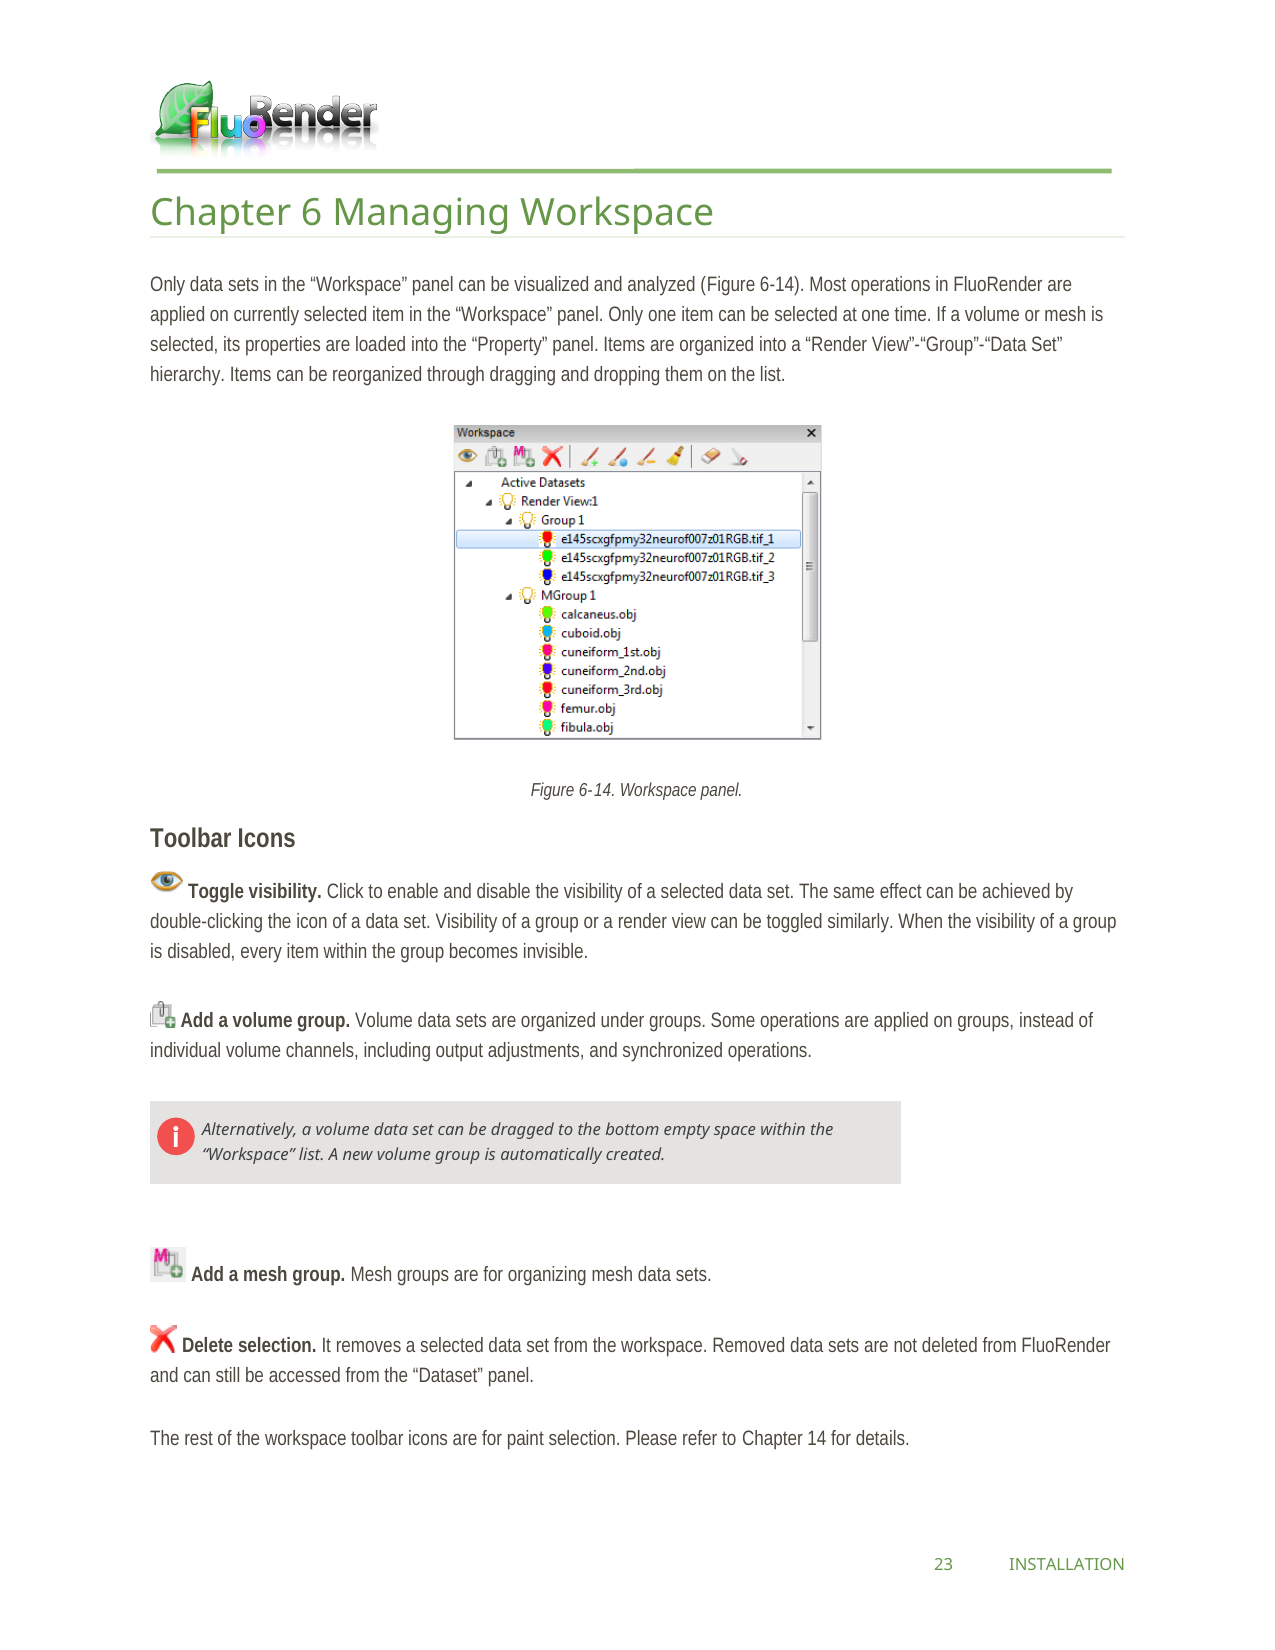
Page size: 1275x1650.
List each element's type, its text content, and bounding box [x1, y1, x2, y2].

picture [453, 425, 822, 740]
picture [150, 1001, 176, 1028]
subtitle Managing Workspace [150, 185, 1125, 236]
subtitle Toolbar Icons [150, 822, 1125, 853]
picture [150, 1247, 187, 1282]
picture [150, 865, 183, 899]
picture [150, 75, 379, 162]
text The rest of the workspace toolbar icons are for paint selection. Please refer to Chapter 14 for details. [150, 1426, 1125, 1450]
text Delete selection. It removes a selected data set from the workspace. Removed data sets are not deleted from FluoRender and can still be accessed from the “Dataset” panel. [150, 1325, 1125, 1387]
text Add a mesh group. Mesh groups are for organizing mesh data sets. [150, 1247, 1125, 1286]
table_header [150, 1101, 202, 1184]
text Toggle visibility. Click to enable and disable the visibility of a selected data set. The same effect can be achieved by double-clicking the icon of a data set. Visibility of a group or a render view can be toggled similarly. When the visibility of a group is disabled, every item within the group becomes invisible. [150, 865, 1125, 962]
picture [150, 1325, 177, 1353]
table_header Alternatively, a volume data set can be dragged to the bottom empty space within the “Workspace” list. A new volume group is automatically created. [202, 1101, 901, 1184]
text Add a volume group. Volume data sets are organized under groups. Some operations are applied on groups, instead of individual volume channels, including output adjustments, and synchronized operations. [150, 1002, 1125, 1062]
